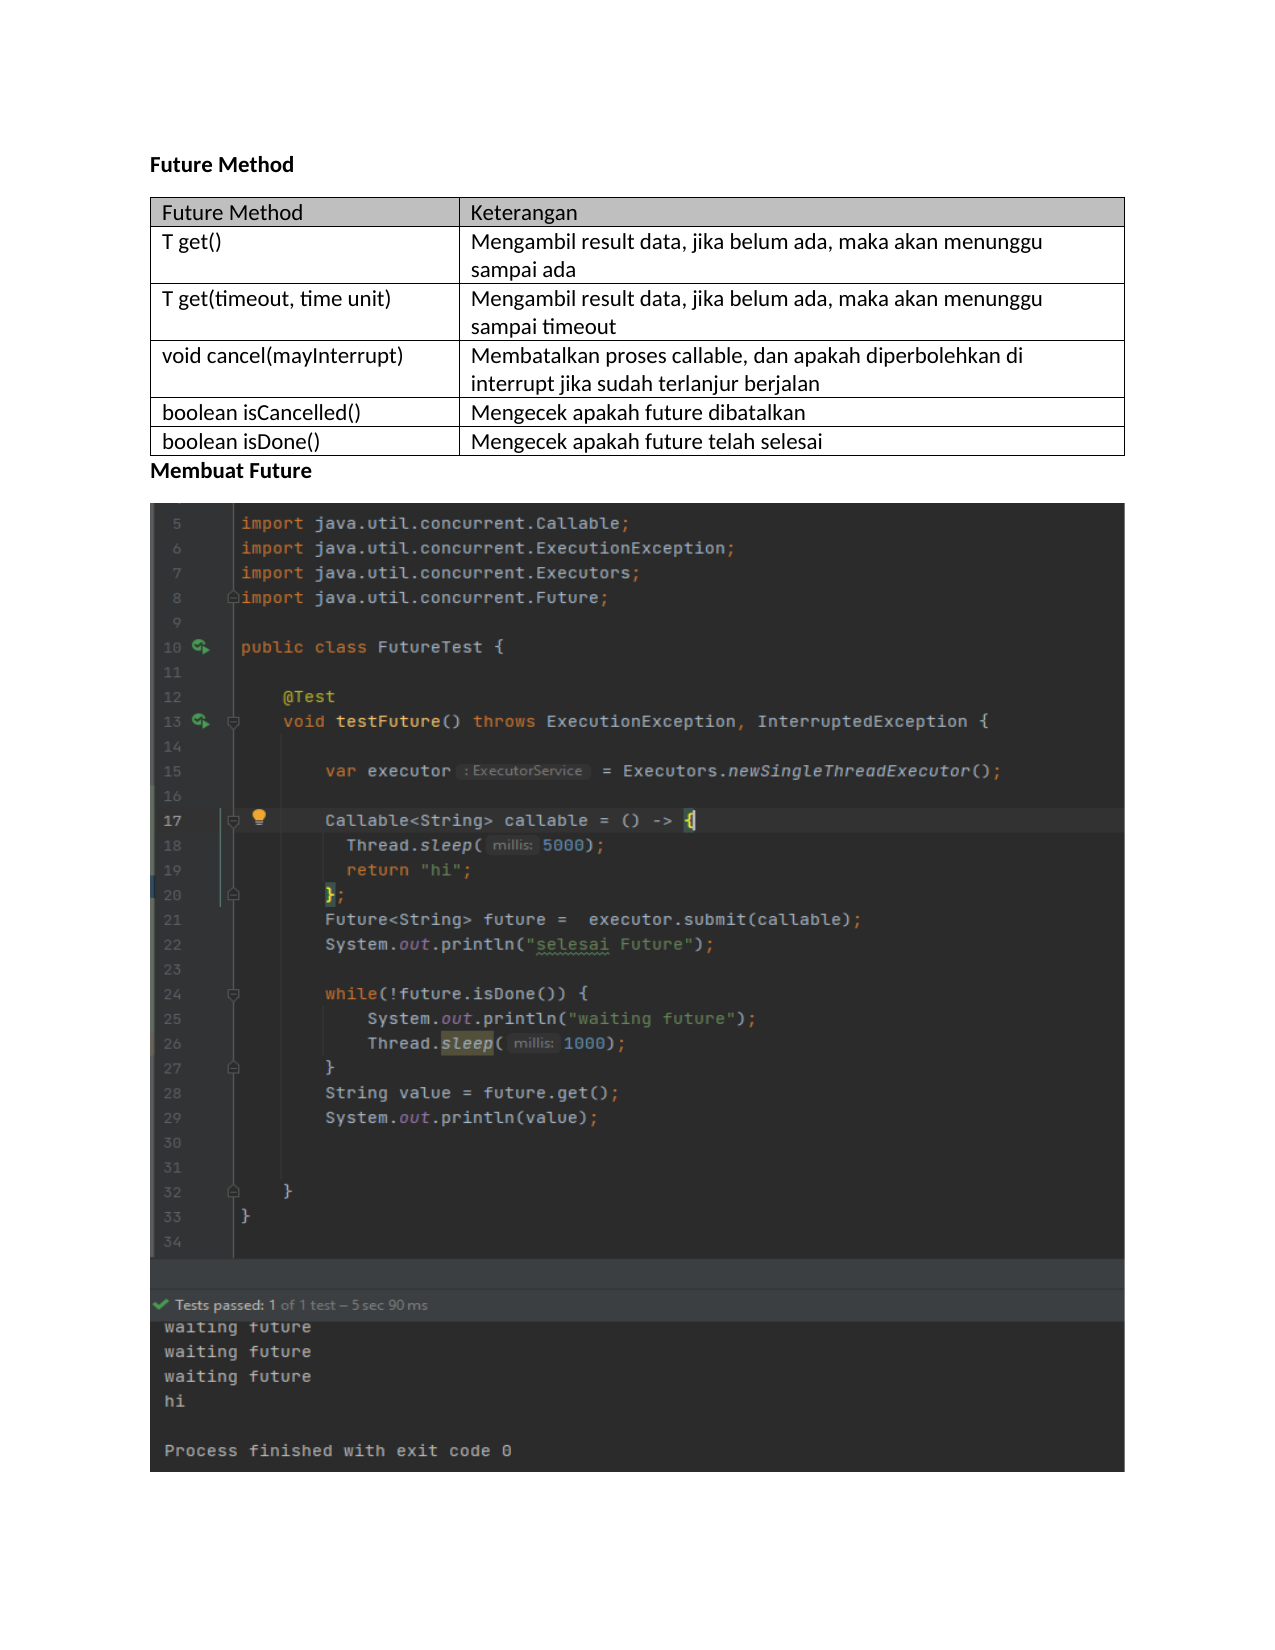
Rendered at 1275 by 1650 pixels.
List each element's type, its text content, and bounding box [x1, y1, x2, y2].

table_header Keterangan [460, 198, 1124, 226]
table_header Future Method [151, 198, 459, 226]
table_cell Mengambil result data, jika belum ada, maka akan menunggu sampai ada [460, 227, 1124, 283]
picture [150, 503, 1125, 1472]
table_cell Mengambil result data, jika belum ada, maka akan menunggu sampai timeout [460, 284, 1124, 340]
table_cell Membatalkan proses callable, dan apakah diperbolehkan di interrupt jika sudah terlanjur berjalan [460, 341, 1124, 397]
table_cell Mengecek apakah future dibatalkan [460, 398, 1124, 426]
table_cell boolean isCancelled() [151, 398, 459, 426]
table_cell T get() [151, 227, 459, 283]
table_cell boolean isDone() [151, 427, 459, 455]
table_cell Mengecek apakah future telah selesai [460, 427, 1124, 455]
table_cell T get(timeout, time unit) [151, 284, 459, 340]
table_cell void cancel(mayInterrupt) [151, 341, 459, 397]
text Future Method [150, 150, 1125, 178]
text Membuat Future [150, 456, 1125, 484]
